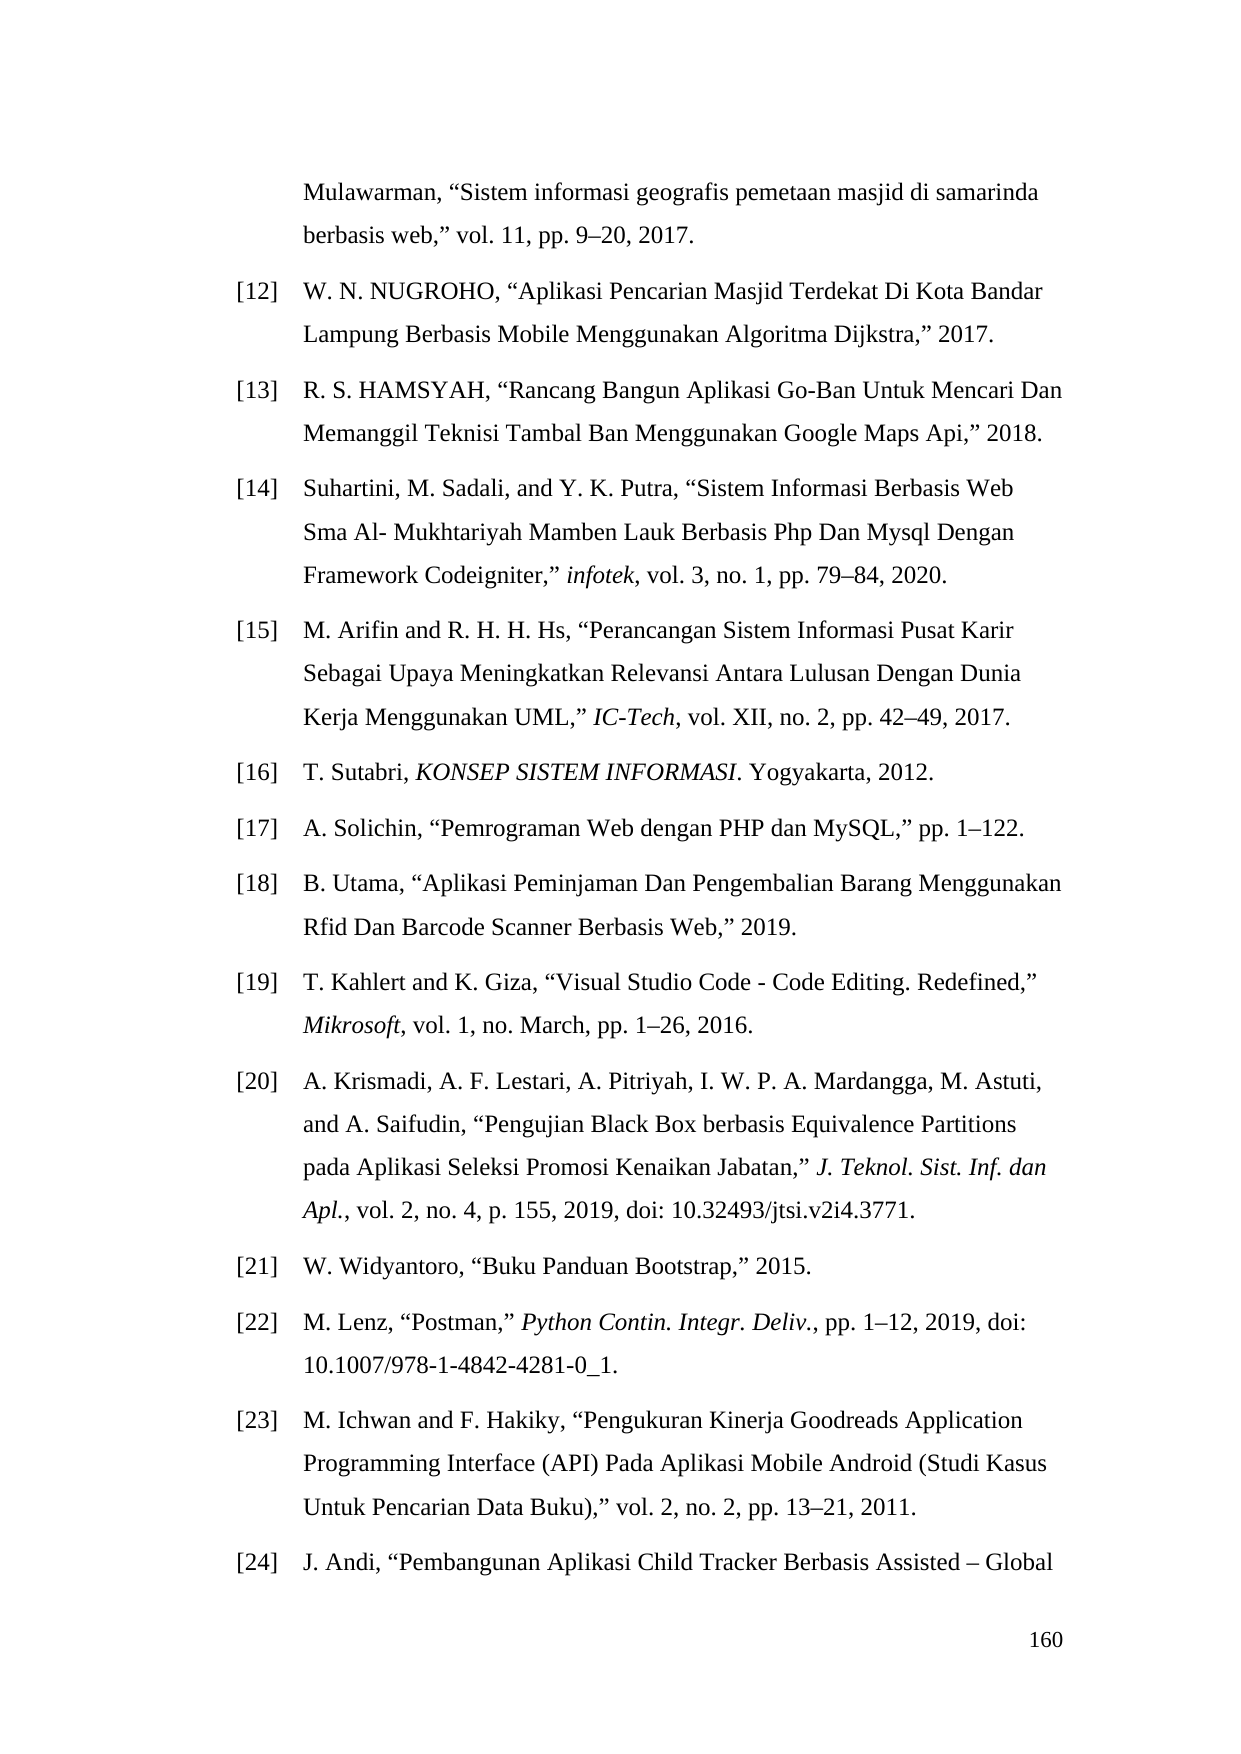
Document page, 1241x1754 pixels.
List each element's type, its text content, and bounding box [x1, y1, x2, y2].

text [22] M. Lenz, “Postman,” Python Contin. Integr. Deliv., pp. 1–12, 2019, doi: 10.1007/978-1-4842-4281-0_1. [236, 1307, 1063, 1378]
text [236, 1547, 1063, 1576]
text [21] W. Widyantoro, “Buku Panduan Bootstrap,” 2015. [236, 1251, 1063, 1280]
text [13] R. S. HAMSYAH, “Rancang Bangun Aplikasi Go-Ban Untuk Mencari Dan Memanggil Teknisi Tambal Ban Menggunakan Google Maps Api,” 2018. [236, 375, 1063, 447]
text [12] W. N. NUGROHO, “Aplikasi Pencarian Masjid Terdekat Di Kota Bandar Lampung Berbasis Mobile Menggunakan Algoritma Dijkstra,” 2017. [236, 276, 1063, 348]
text [18] B. Utama, “Aplikasi Peminjaman Dan Pengembalian Barang Menggunakan Rfid Dan Barcode Scanner Berbasis Web,” 2019. [236, 868, 1063, 940]
text [15] M. Arifin and R. H. H. Hs, “Perancangan Sistem Informasi Pusat Karir Sebagai Upaya Meningkatkan Relevansi Antara Lulusan Dengan Dunia Kerja Menggunakan UML,” IC-Tech, vol. XII, no. 2, pp. 42–49, 2017. [236, 615, 1063, 730]
text [16] T. Sutabri, KONSEP SISTEM INFORMASI. Yogyakarta, 2012. [236, 757, 1063, 786]
text [23] M. Ichwan and F. Hakiky, “Pengukuran Kinerja Goodreads Application Programming Interface (API) Pada Aplikasi Mobile Android (Studi Kasus Untuk Pencarian Data Buku),” vol. 2, no. 2, pp. 13–21, 2011. [236, 1405, 1063, 1520]
text [14] Suhartini, M. Sadali, and Y. K. Putra, “Sistem Informasi Berbasis Web Sma Al- Mukhtariyah Mamben Lauk Berbasis Php Dan Mysql Dengan Framework Codeigniter,” infotek, vol. 3, no. 1, pp. 79–84, 2020. [236, 473, 1063, 588]
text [236, 177, 1063, 249]
text [20] A. Krismadi, A. F. Lestari, A. Pitriyah, I. W. P. A. Mardangga, M. Astuti, and A. Saifudin, “Pengujian Black Box berbasis Equivalence Partitions pada Aplikasi Seleksi Promosi Kenaikan Jabatan,” J. Teknol. Sist. Inf. dan Apl., vol. 2, no. 4, p. 155, 2019, doi: 10.32493/jtsi.v2i4.3771. [236, 1066, 1063, 1224]
text [19] T. Kahlert and K. Giza, “Visual Studio Code - Code Editing. Redefined,” Mikrosoft, vol. 1, no. March, pp. 1–26, 2016. [236, 967, 1063, 1039]
text [17] A. Solichin, “Pemrograman Web dengan PHP dan MySQL,” pp. 1–122. [236, 813, 1063, 842]
